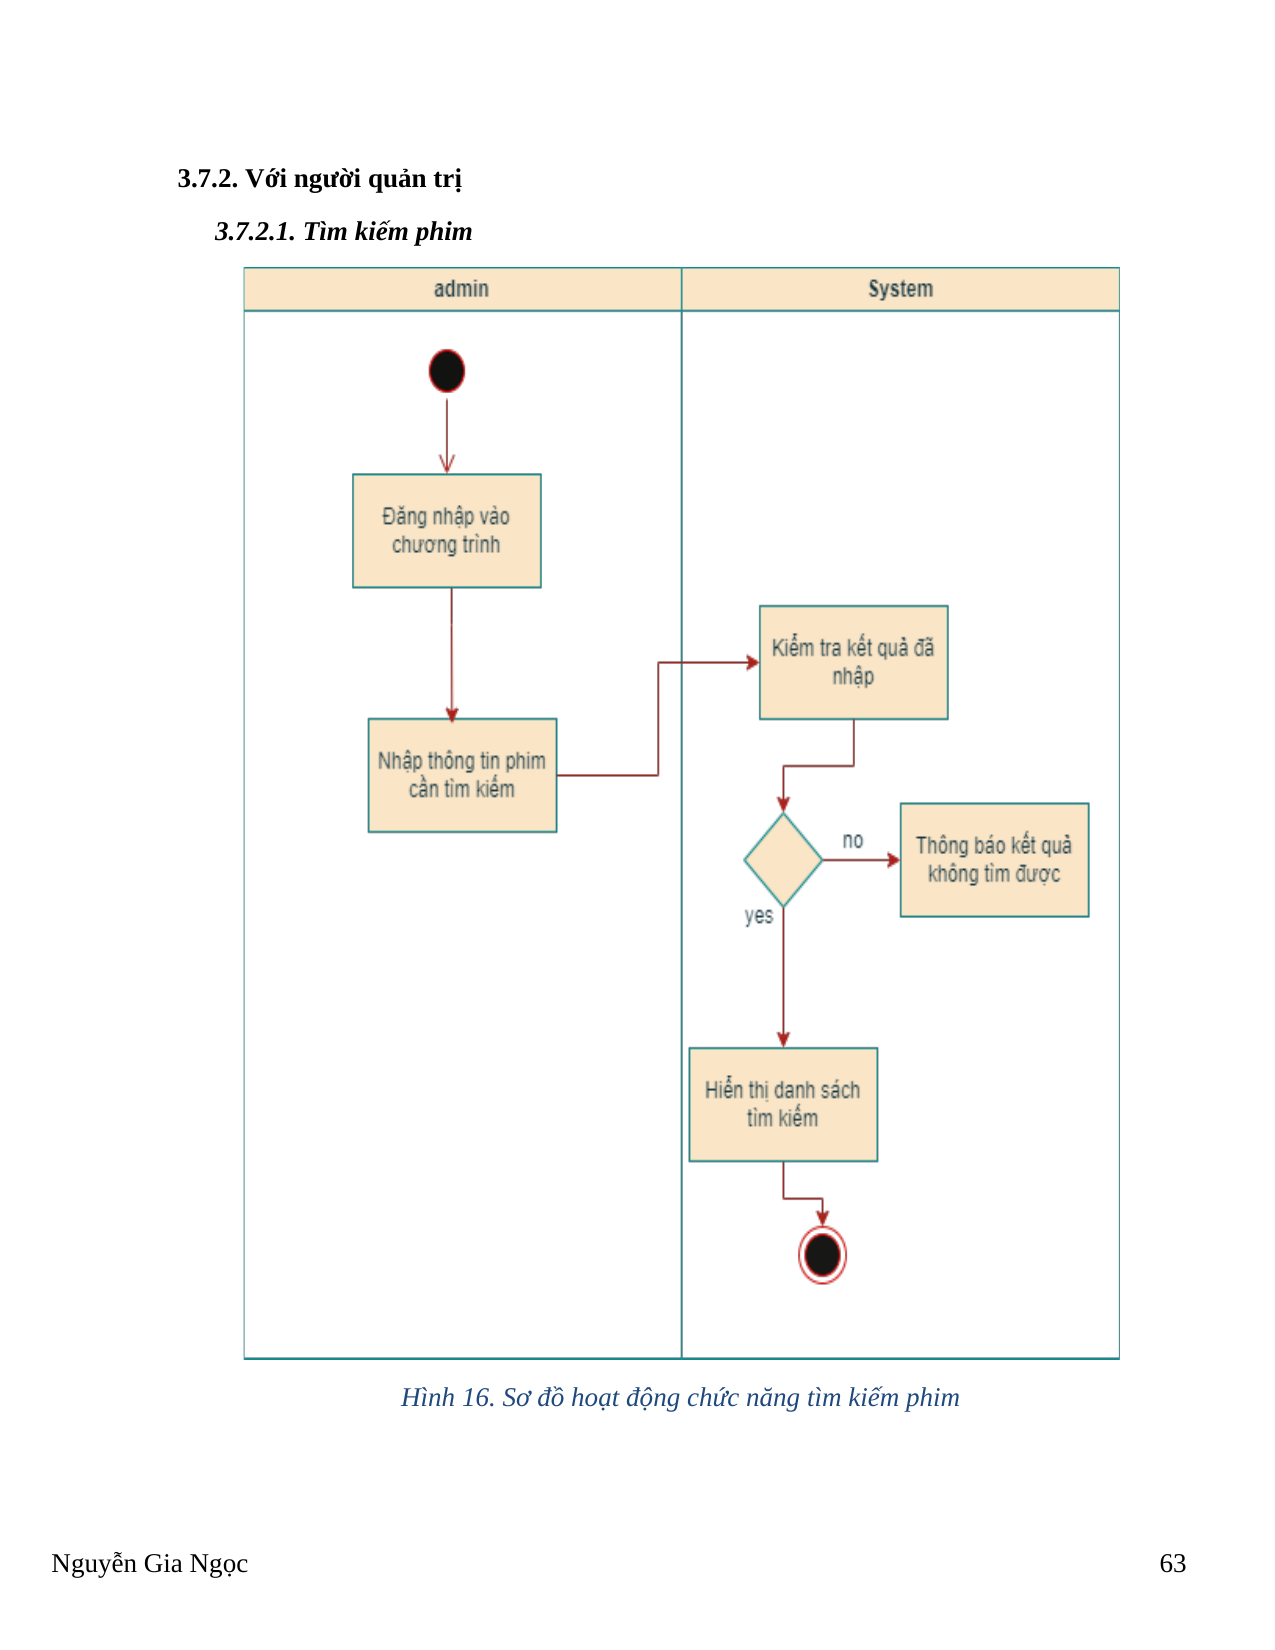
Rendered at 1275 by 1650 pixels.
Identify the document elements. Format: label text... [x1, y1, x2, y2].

text Hình 16. Sơ đồ hoạt động chức năng tìm kiếm phim [177, 1381, 1186, 1412]
picture [243, 267, 1120, 1360]
text Với người quản trị [177, 162, 1186, 193]
text Tìm kiếm phim [177, 215, 1186, 246]
